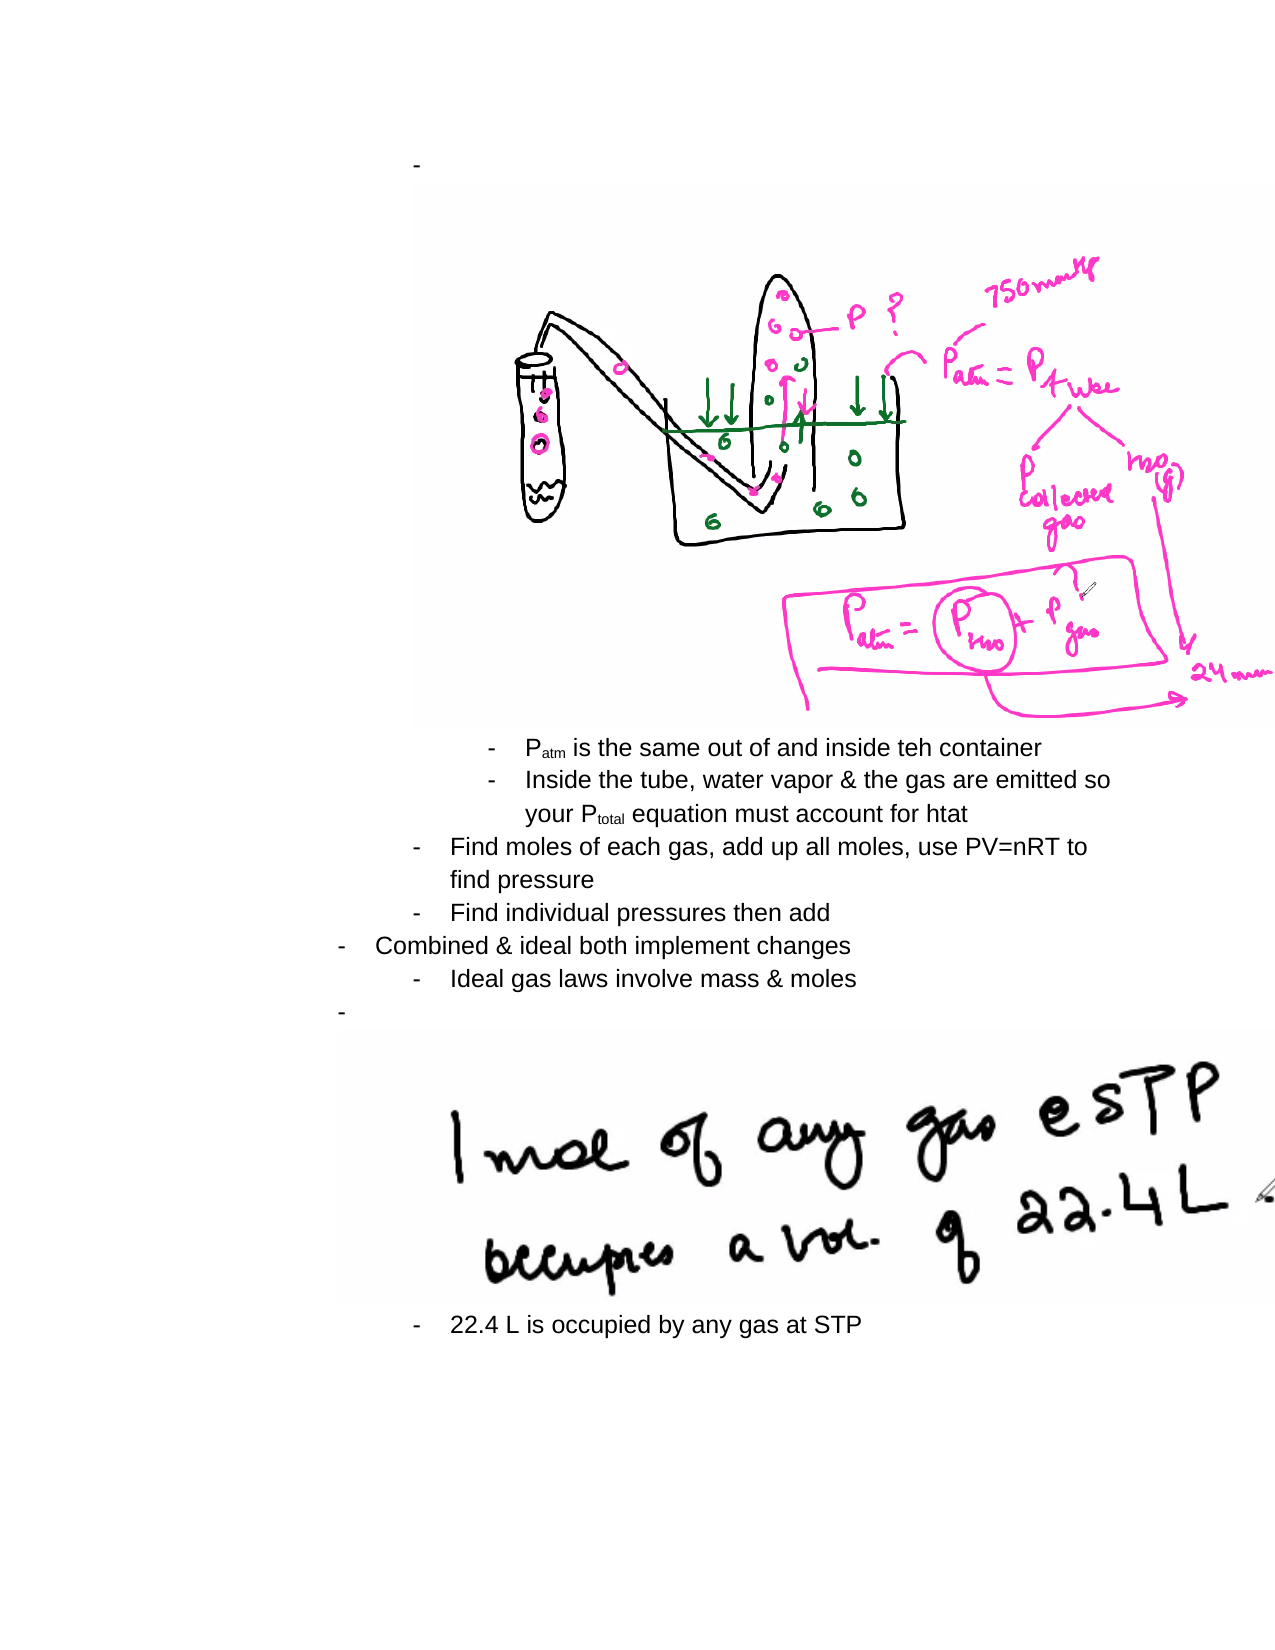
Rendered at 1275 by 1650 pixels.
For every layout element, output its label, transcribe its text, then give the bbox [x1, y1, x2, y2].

picture [337, 1029, 1275, 1306]
list Patm is the same out of and inside teh container [487, 732, 1125, 761]
picture [412, 182, 1275, 729]
list Inside the tube, water vapor & the gas are emitted so your Ptotal equation must account for htat [487, 766, 1125, 827]
list Combined & ideal both implement changes [337, 931, 1125, 959]
list Find moles of each gas, add up all moles, use PV=nRT to find pressure [412, 832, 1125, 893]
list 22.4 L is occupied by any gas at STP [412, 1310, 1125, 1338]
list Find individual pressures then add [412, 898, 1125, 926]
list Ideal gas laws involve mass & moles [412, 964, 1125, 992]
